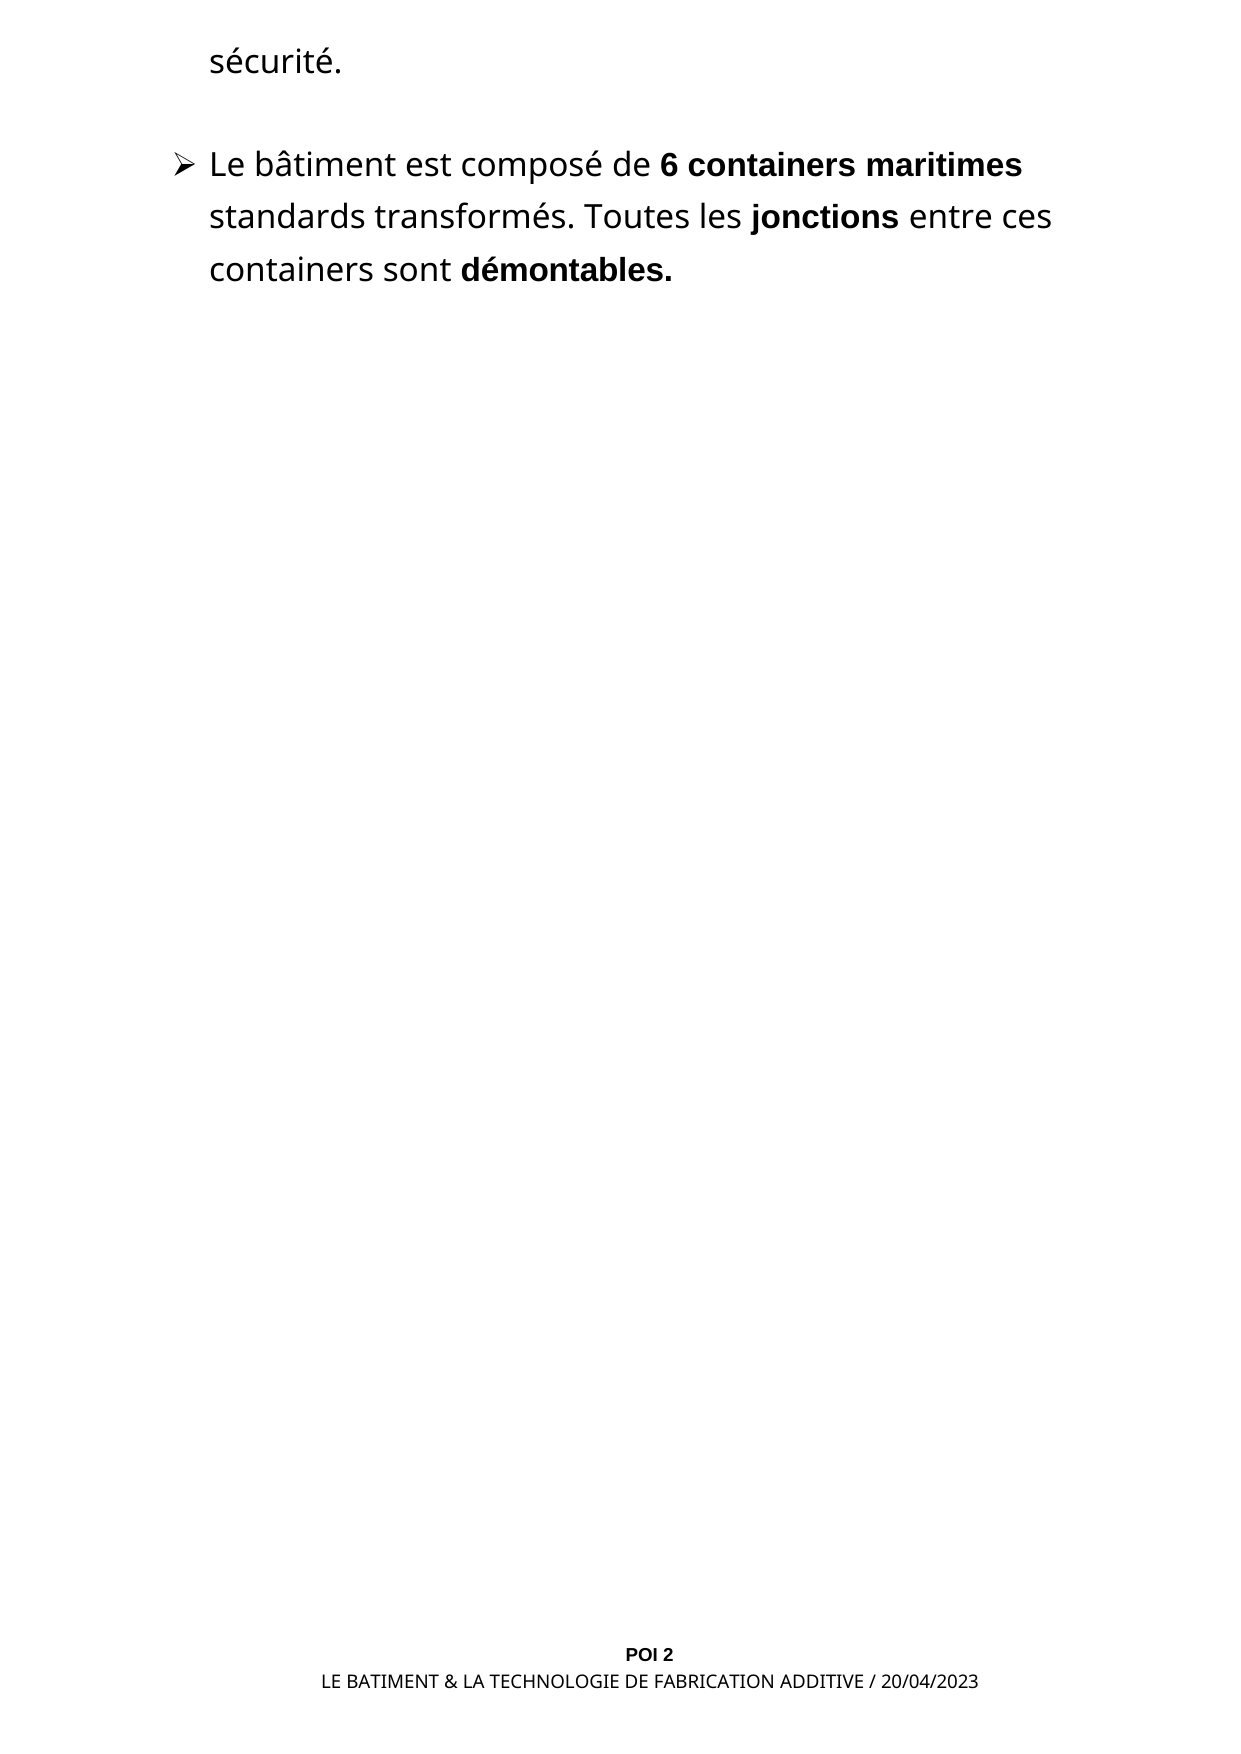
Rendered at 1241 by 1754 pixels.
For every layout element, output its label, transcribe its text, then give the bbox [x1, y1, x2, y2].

list Le bâtiment est composé de 6 containers maritimes standards transformés. Toutes les jonctions entre ces containers sont démontables. [171, 141, 1156, 291]
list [171, 37, 1126, 83]
